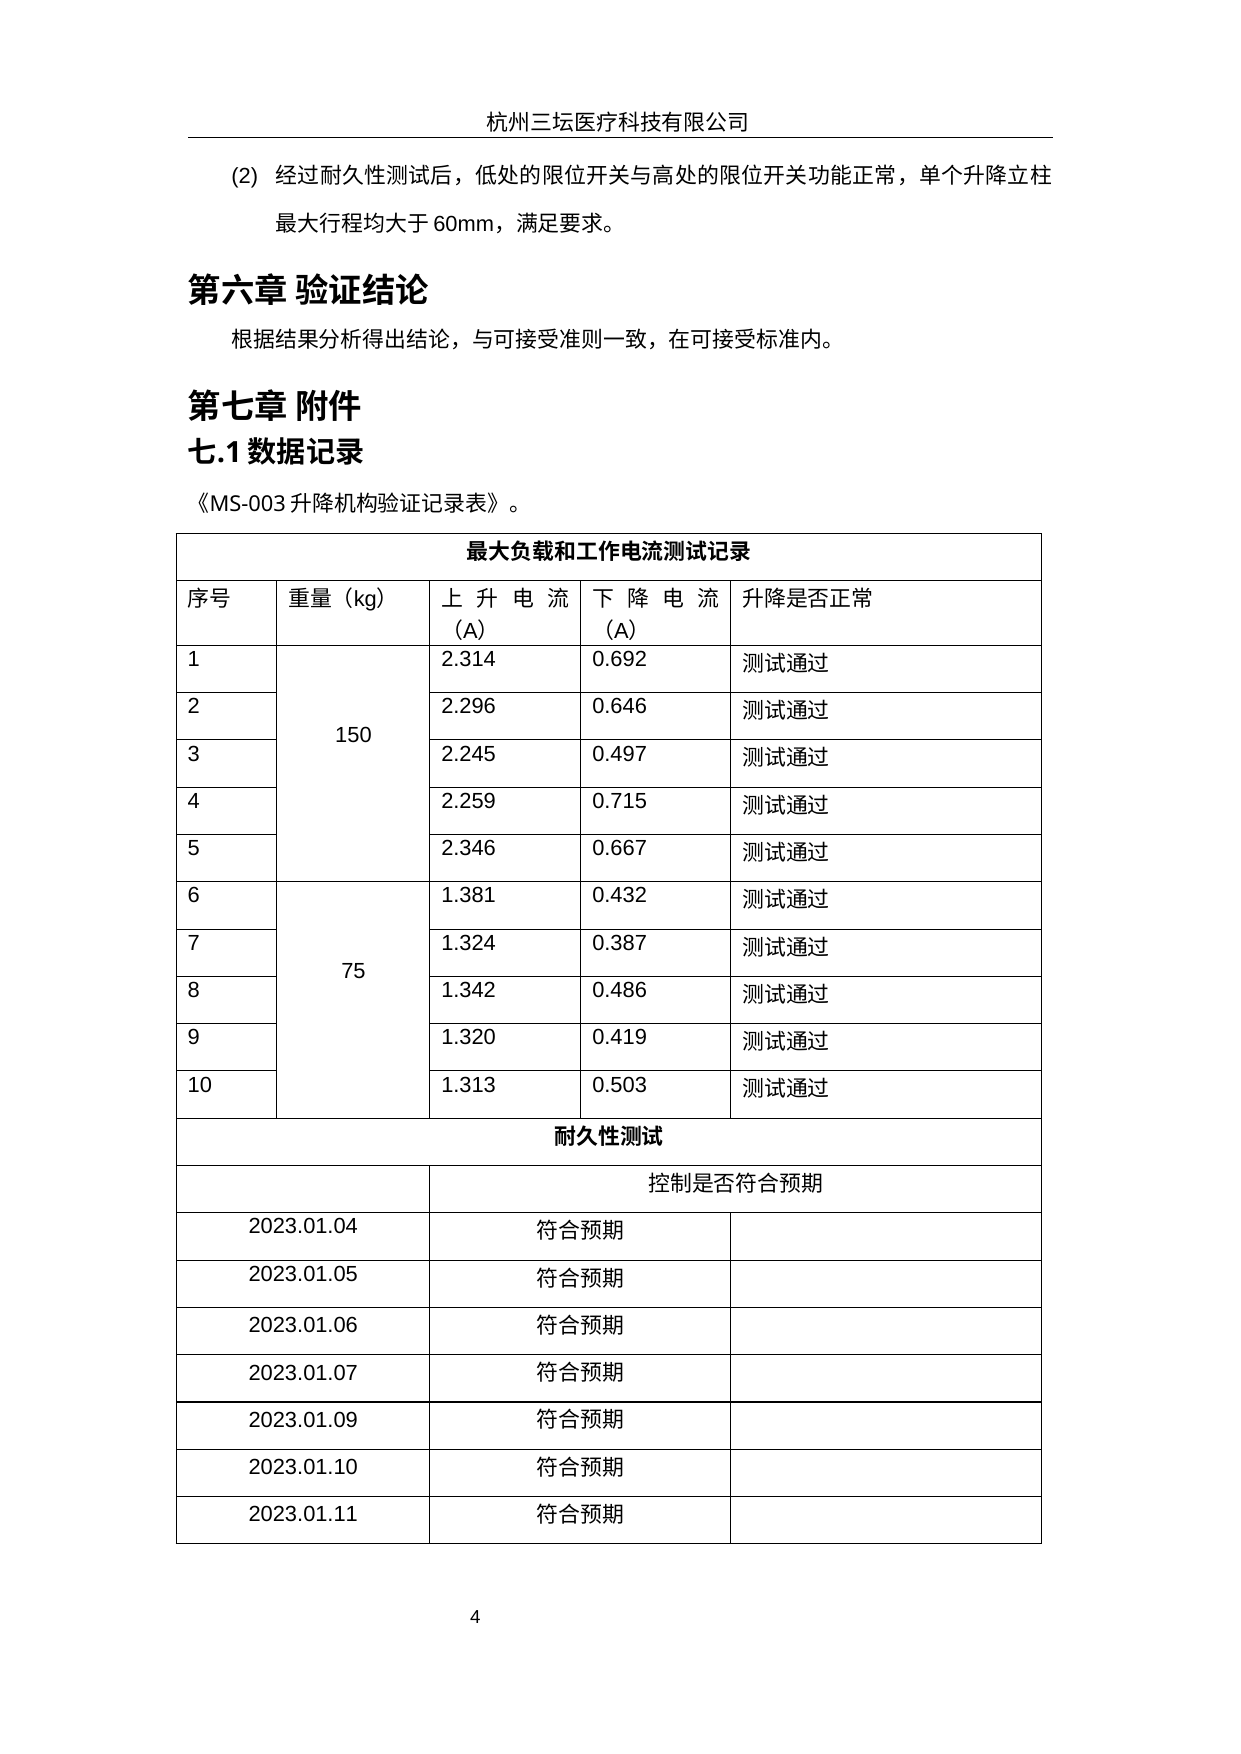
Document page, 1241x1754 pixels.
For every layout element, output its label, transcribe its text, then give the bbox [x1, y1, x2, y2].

table_cell 8 [177, 977, 276, 1023]
table_cell 测试通过 [731, 835, 1041, 881]
table_cell 测试通过 [731, 740, 1041, 787]
table_cell 2.259 [430, 788, 580, 834]
table_cell [731, 1308, 1041, 1354]
table_cell 0.387 [581, 930, 730, 976]
table_cell 测试通过 [731, 693, 1041, 739]
table_cell 1.324 [430, 930, 580, 976]
table_cell [731, 1497, 1041, 1543]
table_cell 2023.01.07 [177, 1355, 429, 1401]
table_cell 2023.01.05 [177, 1261, 429, 1307]
table_cell [731, 1355, 1041, 1401]
table_cell [177, 1166, 429, 1212]
table_cell 0.692 [581, 646, 730, 692]
list 验证结论 [187, 264, 1053, 312]
table_cell 测试通过 [731, 1024, 1041, 1070]
text 根据结果分析得出结论，与可接受准则一致，在可接受标准内。 [187, 322, 1053, 354]
table_cell 序号 [177, 581, 276, 645]
table_cell 2.346 [430, 835, 580, 881]
table_cell 1 [177, 646, 276, 692]
table_cell 下降电流（A） [581, 581, 730, 645]
table_cell [731, 1261, 1041, 1307]
table_cell 6 [177, 882, 276, 928]
table_cell 测试通过 [731, 930, 1041, 976]
table_cell 符合预期 [430, 1497, 730, 1543]
table_cell 符合预期 [430, 1355, 730, 1401]
table_cell 2023.01.11 [177, 1497, 429, 1543]
table_cell 9 [177, 1024, 276, 1070]
table_cell [731, 1403, 1041, 1449]
list 经过耐久性测试后，低处的限位开关与高处的限位开关功能正常，单个升降立柱最大行程均大于60mm，满足要求。 [231, 158, 1053, 238]
table_cell 2023.01.09 [177, 1403, 429, 1449]
list 数据记录 [187, 428, 1053, 471]
table_cell 7 [177, 930, 276, 976]
table_cell 耐久性测试 [177, 1119, 1041, 1165]
text 《MS-003升降机构验证记录表》。 [187, 486, 1053, 517]
table_cell 0.715 [581, 788, 730, 834]
table_cell 2 [177, 693, 276, 739]
table_cell 2023.01.06 [177, 1308, 429, 1354]
table_cell 测试通过 [731, 1071, 1041, 1118]
table_cell 2023.01.10 [177, 1450, 429, 1496]
table_cell 重量（kg） [277, 581, 429, 645]
table_cell 测试通过 [731, 646, 1041, 692]
table_cell [731, 1450, 1041, 1496]
table_cell [731, 1213, 1041, 1259]
table_cell 10 [177, 1071, 276, 1118]
table_cell 0.503 [581, 1071, 730, 1118]
table_cell 150 [277, 646, 429, 881]
table_cell 0.419 [581, 1024, 730, 1070]
table_cell 1.320 [430, 1024, 580, 1070]
table_cell 0.497 [581, 740, 730, 787]
table_cell 测试通过 [731, 882, 1041, 928]
table_cell 符合预期 [430, 1213, 730, 1259]
table_cell 2.245 [430, 740, 580, 787]
table_cell 控制是否符合预期 [430, 1166, 1041, 1212]
table_cell 0.646 [581, 693, 730, 739]
table_cell 符合预期 [430, 1450, 730, 1496]
table_cell 2.296 [430, 693, 580, 739]
table_cell 0.432 [581, 882, 730, 928]
table_cell 5 [177, 835, 276, 881]
table_header 最大负载和工作电流测试记录 [177, 534, 1041, 580]
table_cell 0.667 [581, 835, 730, 881]
table_cell 4 [177, 788, 276, 834]
table_cell 升降是否正常 [731, 581, 1041, 645]
table_cell 测试通过 [731, 788, 1041, 834]
table_cell 测试通过 [731, 977, 1041, 1023]
table_cell 3 [177, 740, 276, 787]
table_cell 1.313 [430, 1071, 580, 1118]
table_cell 1.381 [430, 882, 580, 928]
table_cell 符合预期 [430, 1403, 730, 1449]
table_cell 2023.01.04 [177, 1213, 429, 1259]
table_cell 1.342 [430, 977, 580, 1023]
table_cell 上升电流（A） [430, 581, 580, 645]
table_cell 0.486 [581, 977, 730, 1023]
table_cell 符合预期 [430, 1308, 730, 1354]
table_cell 2.314 [430, 646, 580, 692]
table_cell 符合预期 [430, 1261, 730, 1307]
list 附件 [187, 380, 1053, 428]
table_cell 75 [277, 882, 429, 1118]
